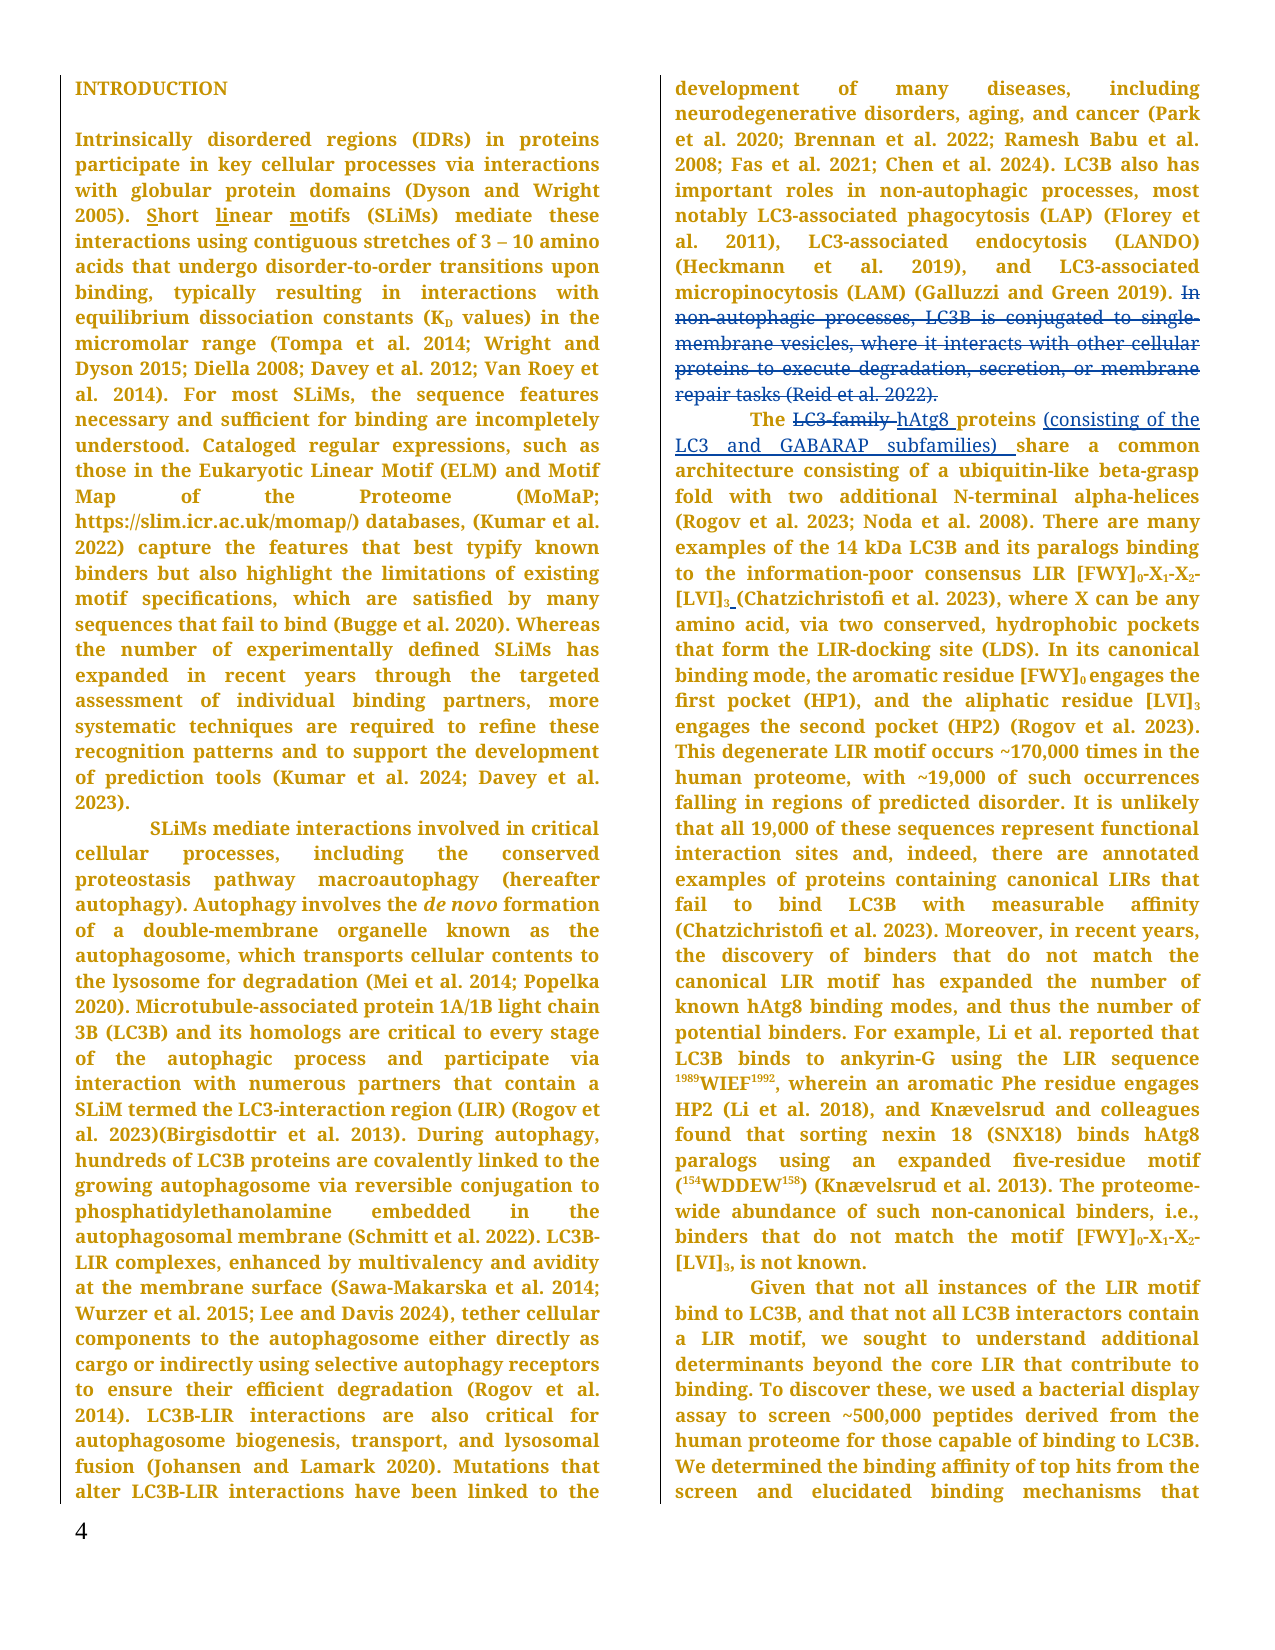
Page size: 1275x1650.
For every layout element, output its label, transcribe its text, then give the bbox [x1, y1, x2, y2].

text The proteins share a common architecture consisting of a ubiquitin-like beta-grasp fold with two additional N-terminal alpha-helices (Rogov et al. 2023; Noda et al. 2008). There are many examples of the 14 kDa LC3B and its paralogs binding to the information-poor consensus LIR [FWY]0-X1-X2-[LVI]3(Chatzichristofi et al. 2023), where X can be any amino acid, via two conserved, hydrophobic pockets that form the LIR-docking site (LDS). In its canonical binding mode, the aromatic residue [FWY]0 engages the first pocket (HP1), and the aliphatic residue [LVI]3 engages the second pocket (HP2) (Rogov et al. 2023). This degenerate LIR motif occurs ~170,000 times in the human proteome, with ~19,000 of such occurrences falling in regions of predicted disorder. It is unlikely that all 19,000 of these sequences represent functional interaction sites and, indeed, there are annotated examples of proteins containing canonical LIRs that fail to bind LC3B with measurable affinity (Chatzichristofi et al. 2023). Moreover, in recent years, the discovery of binders that do not match the canonical LIR motif has expanded the number of known hAtg8 binding modes, and thus the number of potential binders. For example, Li et al. reported that LC3B binds to ankyrin-G using the LIR sequence 1989WIEF1992, wherein an aromatic Phe residue engages HP2 (Li et al. 2018), and Knævelsrud and colleagues found that sorting nexin 18 (SNX18) binds hAtg8 paralogs using an expanded five-residue motif (154WDDEW158) (Knævelsrud et al. 2013). The proteome-wide abundance of such non-canonical binders, i.e., binders that do not match the motif [FWY]0-X1-X2-[LVI]3, is not known. [675, 407, 1200, 1274]
text SLiMs mediate interactions involved in critical cellular processes, including the conserved proteostasis pathway macroautophagy (hereafter autophagy). Autophagy involves the de novo formation of a double-membrane organelle known as the autophagosome, which transports cellular contents to the lysosome for degradation (Mei et al. 2014; Popelka 2020). Microtubule-associated protein 1A/1B light chain 3B (LC3B) and its homologs are critical to every stage of the autophagic process and participate via interaction with numerous partners that contain a SLiM termed the LC3-interaction region (LIR) (Rogov et al. 2023)(Birgisdottir et al. 2013). During autophagy, hundreds of LC3B proteins are covalently linked to the growing autophagosome via reversible conjugation to phosphatidylethanolamine embedded in the autophagosomal membrane (Schmitt et al. 2022). LC3B-LIR complexes, enhanced by multivalency and avidity at the membrane surface (Sawa-Makarska et al. 2014; Wurzer et al. 2015; Lee and Davis 2024), tether cellular components to the autophagosome either directly as cargo or indirectly using selective autophagy receptors to ensure their efficient degradation (Rogov et al. 2014). LC3B-LIR interactions are also critical for autophagosome biogenesis, transport, and lysosomal fusion (Johansen and Lamark 2020). Mutations that alter LC3B-LIR interactions have been linked to the development of many diseases, including neurodegenerative disorders, aging, and cancer (Park et al. 2020; Brennan et al. 2022; Ramesh Babu et al. 2008; Fas et al. 2021; Chen et al. 2024). LC3B also has important roles in non-autophagic processes, most notably LC3-associated phagocytosis (LAP) (Florey et al. 2011), LC3-associated endocytosis (LANDO) (Heckmann et al. 2019), and LC3-associated micropinocytosis (LAM) (Galluzzi and Green 2019). [75, 815, 600, 1504]
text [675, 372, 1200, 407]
text Intrinsically disordered regions (IDRs) in proteins participate in key cellular processes via interactions with globular protein domains (Dyson and Wright 2005). Short linear motifs (SLiMs) mediate these interactions using contiguous stretches of 3 – 10 amino acids that undergo disorder-to-order transitions upon binding, typically resulting in interactions with equilibrium dissociation constants (KD values) in the micromolar range (Tompa et al. 2014; Wright and Dyson 2015; Diella 2008; Davey et al. 2012; Van Roey et al. 2014). For most SLiMs, the sequence features necessary and sufficient for binding are incompletely understood. Cataloged regular expressions, such as those in the Eukaryotic Linear Motif (ELM) and Motif Map of the Proteome (MoMaP; https://slim.icr.ac.uk/momap/) databases, (Kumar et al. 2022) capture the features that best typify known binders but also highlight the limitations of existing motif specifications, which are satisfied by many sequences that fail to bind (Bugge et al. 2020). Whereas the number of experimentally defined SLiMs has expanded in recent years through the targeted assessment of individual binding partners, more systematic techniques are required to refine these recognition patterns and to support the development of prediction tools (Kumar et al. 2024; Davey et al. 2023). [75, 126, 600, 815]
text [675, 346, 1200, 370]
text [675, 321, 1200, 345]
text SLiMs mediate interactions involved in critical cellular processes, including the conserved proteostasis pathway macroautophagy (hereafter autophagy). Autophagy involves the de novo formation of a double-membrane organelle known as the autophagosome, which transports cellular contents to the lysosome for degradation (Mei et al. 2014; Popelka 2020). Microtubule-associated protein 1A/1B light chain 3B (LC3B) and its homologs are critical to every stage of the autophagic process and participate via interaction with numerous partners that contain a SLiM termed the LC3-interaction region (LIR) (Rogov et al. 2023)(Birgisdottir et al. 2013). During autophagy, hundreds of LC3B proteins are covalently linked to the growing autophagosome via reversible conjugation to phosphatidylethanolamine embedded in the autophagosomal membrane (Schmitt et al. 2022). LC3B-LIR complexes, enhanced by multivalency and avidity at the membrane surface (Sawa-Makarska et al. 2014; Wurzer et al. 2015; Lee and Davis 2024), tether cellular components to the autophagosome either directly as cargo or indirectly using selective autophagy receptors to ensure their efficient degradation (Rogov et al. 2014). LC3B-LIR interactions are also critical for autophagosome biogenesis, transport, and lysosomal fusion (Johansen and Lamark 2020). Mutations that alter LC3B-LIR interactions have been linked to the development of many diseases, including neurodegenerative disorders, aging, and cancer (Park et al. 2020; Brennan et al. 2022; Ramesh Babu et al. 2008; Fas et al. 2021; Chen et al. 2024). LC3B also has important roles in non-autophagic processes, most notably LC3-associated phagocytosis (LAP) (Florey et al. 2011), LC3-associated endocytosis (LANDO) (Heckmann et al. 2019), and LC3-associated micropinocytosis (LAM) (Galluzzi and Green 2019). [675, 75, 1200, 319]
text INTRODUCTION [75, 75, 600, 101]
